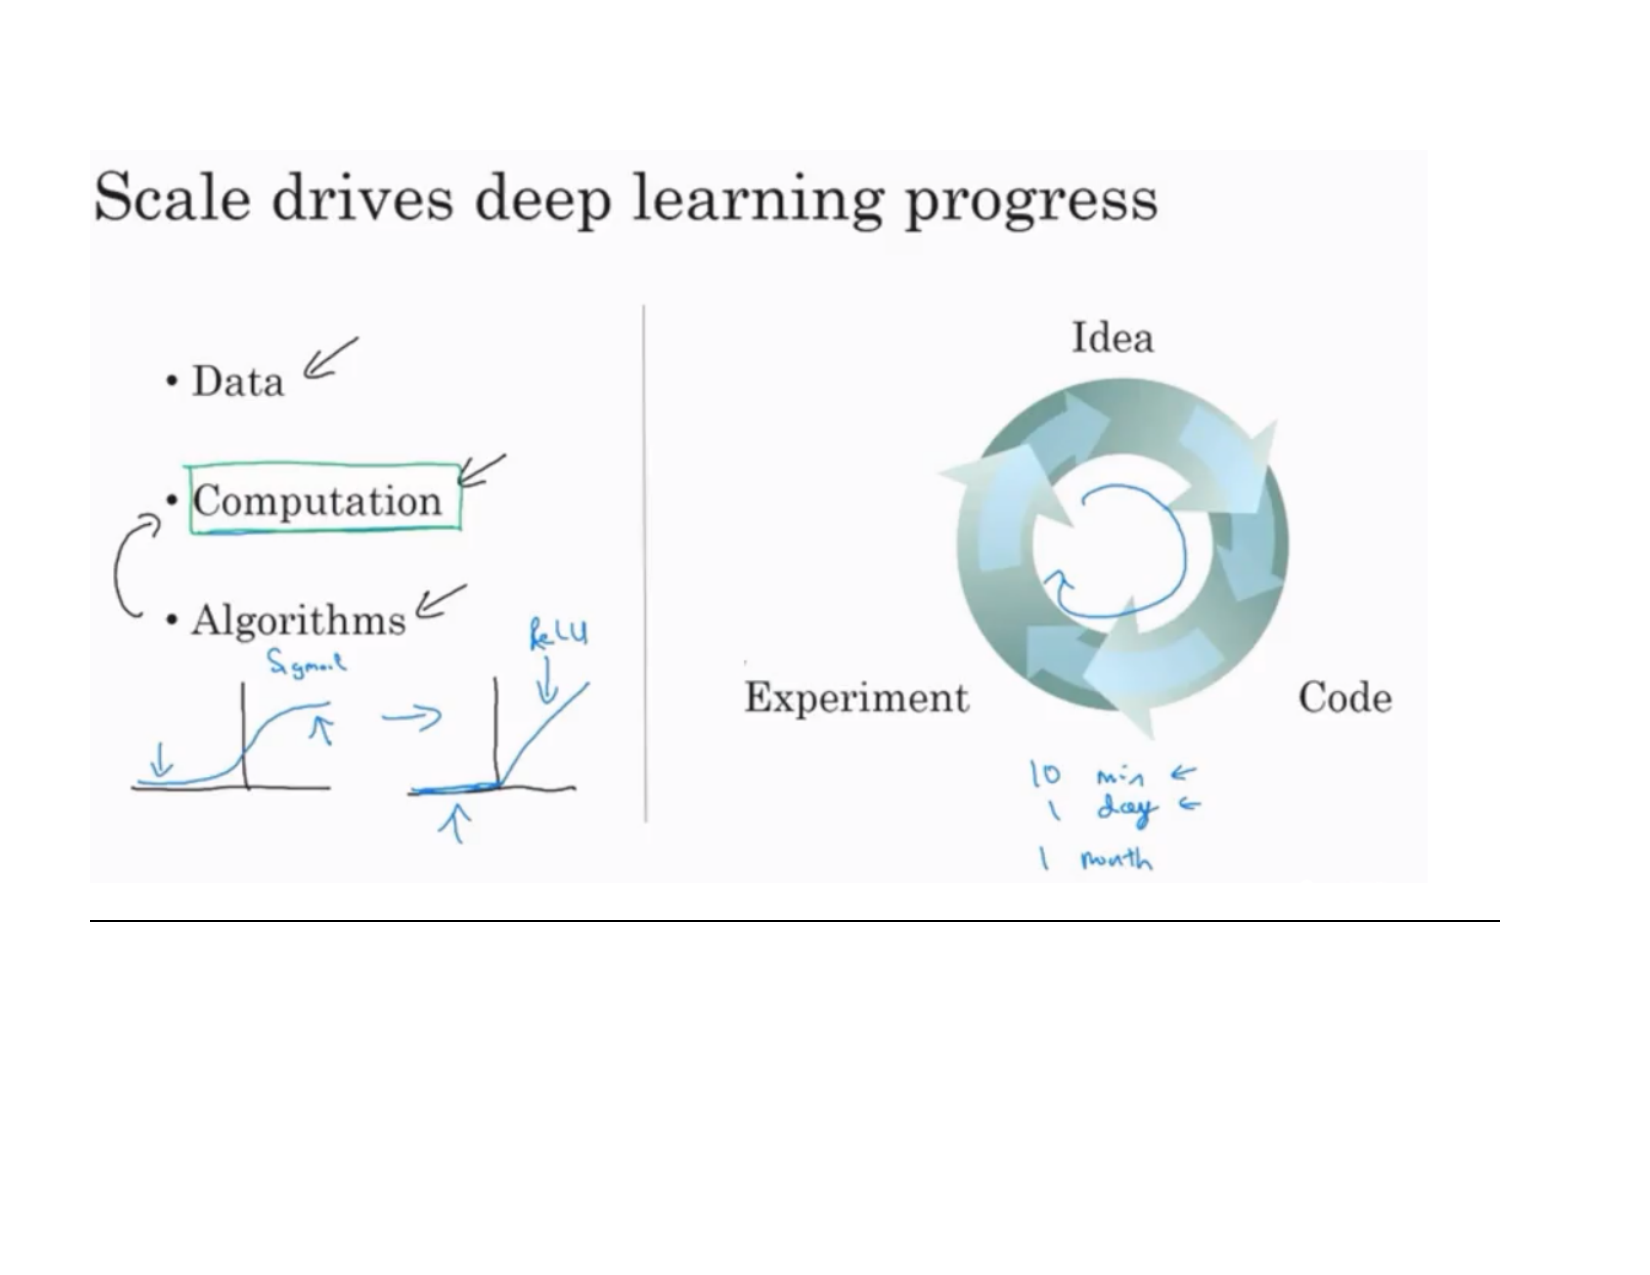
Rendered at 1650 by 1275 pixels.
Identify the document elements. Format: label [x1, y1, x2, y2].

picture [90, 150, 1428, 883]
